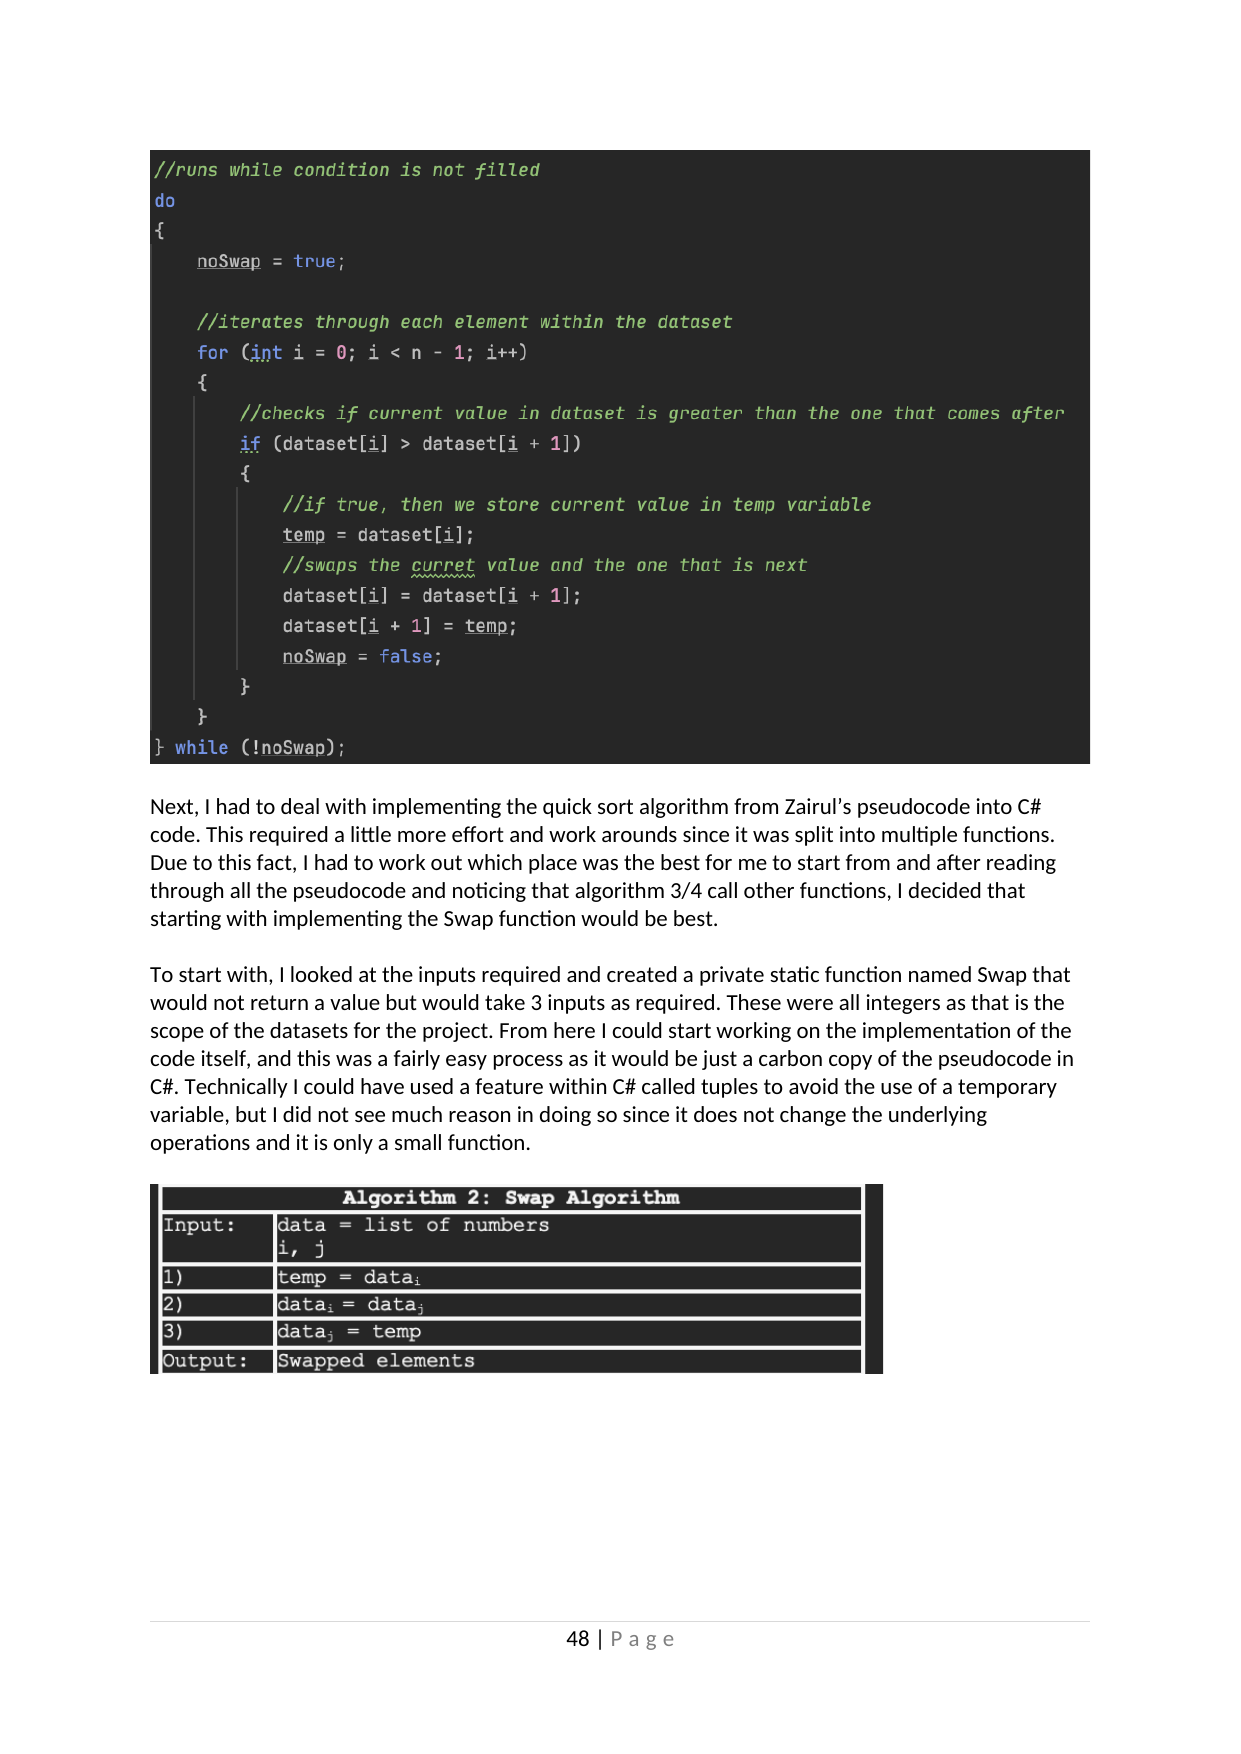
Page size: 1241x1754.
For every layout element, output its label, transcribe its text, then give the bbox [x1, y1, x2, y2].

picture [150, 150, 1091, 764]
text Next, I had to deal with implementing the quick sort algorithm from Zairul’s pseudocode into C# code. This required a little more effort and work arounds since it was split into multiple functions. Due to this fact, I had to work out which place was the best for me to start from and after reading through all the pseudocode and noticing that algorithm 3/4 call other functions, I decided that starting with implementing the Swap function would be best. [150, 792, 1090, 932]
text To start with, I looked at the inputs required and created a private static function named Swap that would not return a value but would take 3 inputs as required. These were all integers as that is the scope of the datasets for the project. From here I could start working on the implementation of the code itself, and this was a fairly easy process as it would be just a carbon copy of the pseudocode in C#. Technically I could have used a feature within C# called tuples to avoid the use of a temporary variable, but I did not see much reason in doing so since it does not change the underlying operations and it is only a small function. [150, 960, 1090, 1156]
picture [150, 1184, 884, 1374]
